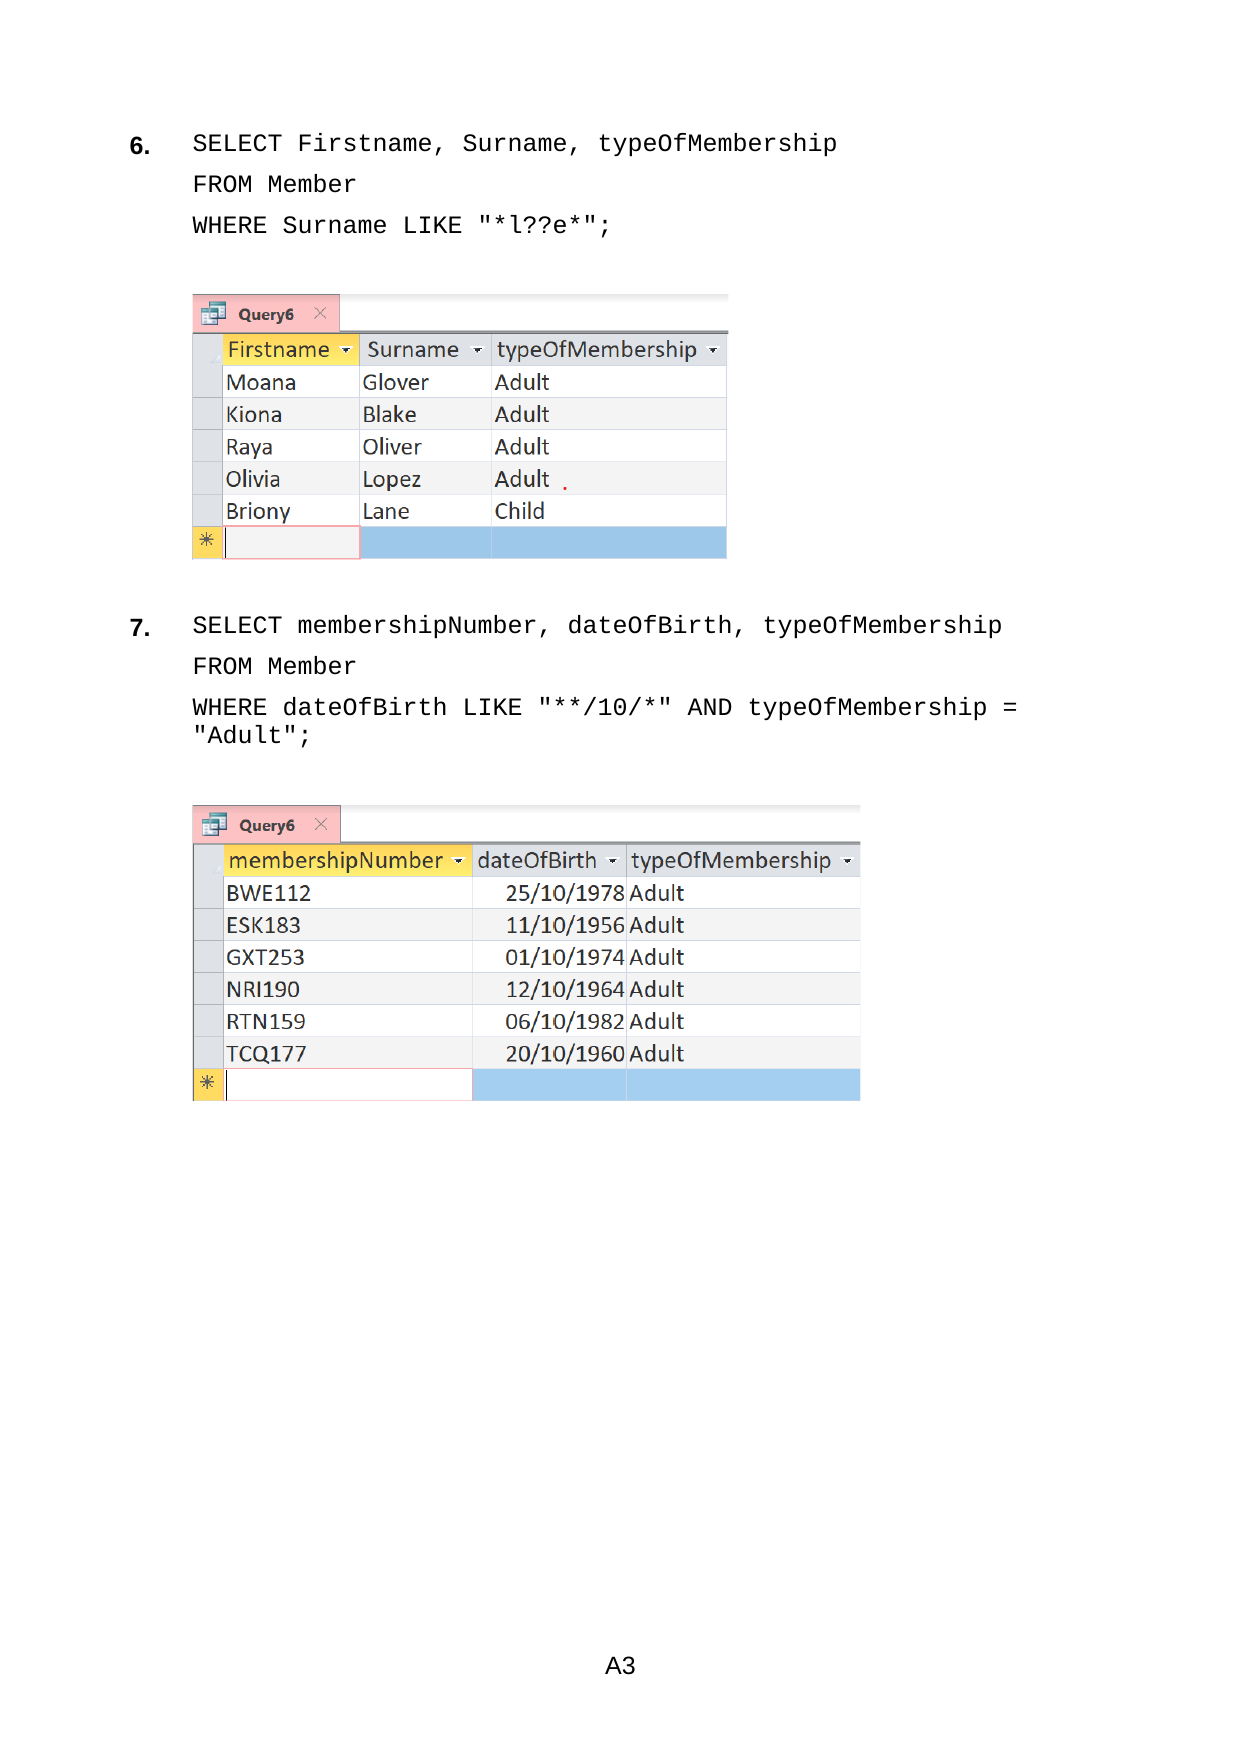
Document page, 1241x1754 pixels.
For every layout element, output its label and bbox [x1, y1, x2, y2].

picture [192, 805, 861, 1101]
picture [192, 294, 729, 560]
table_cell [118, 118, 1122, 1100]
